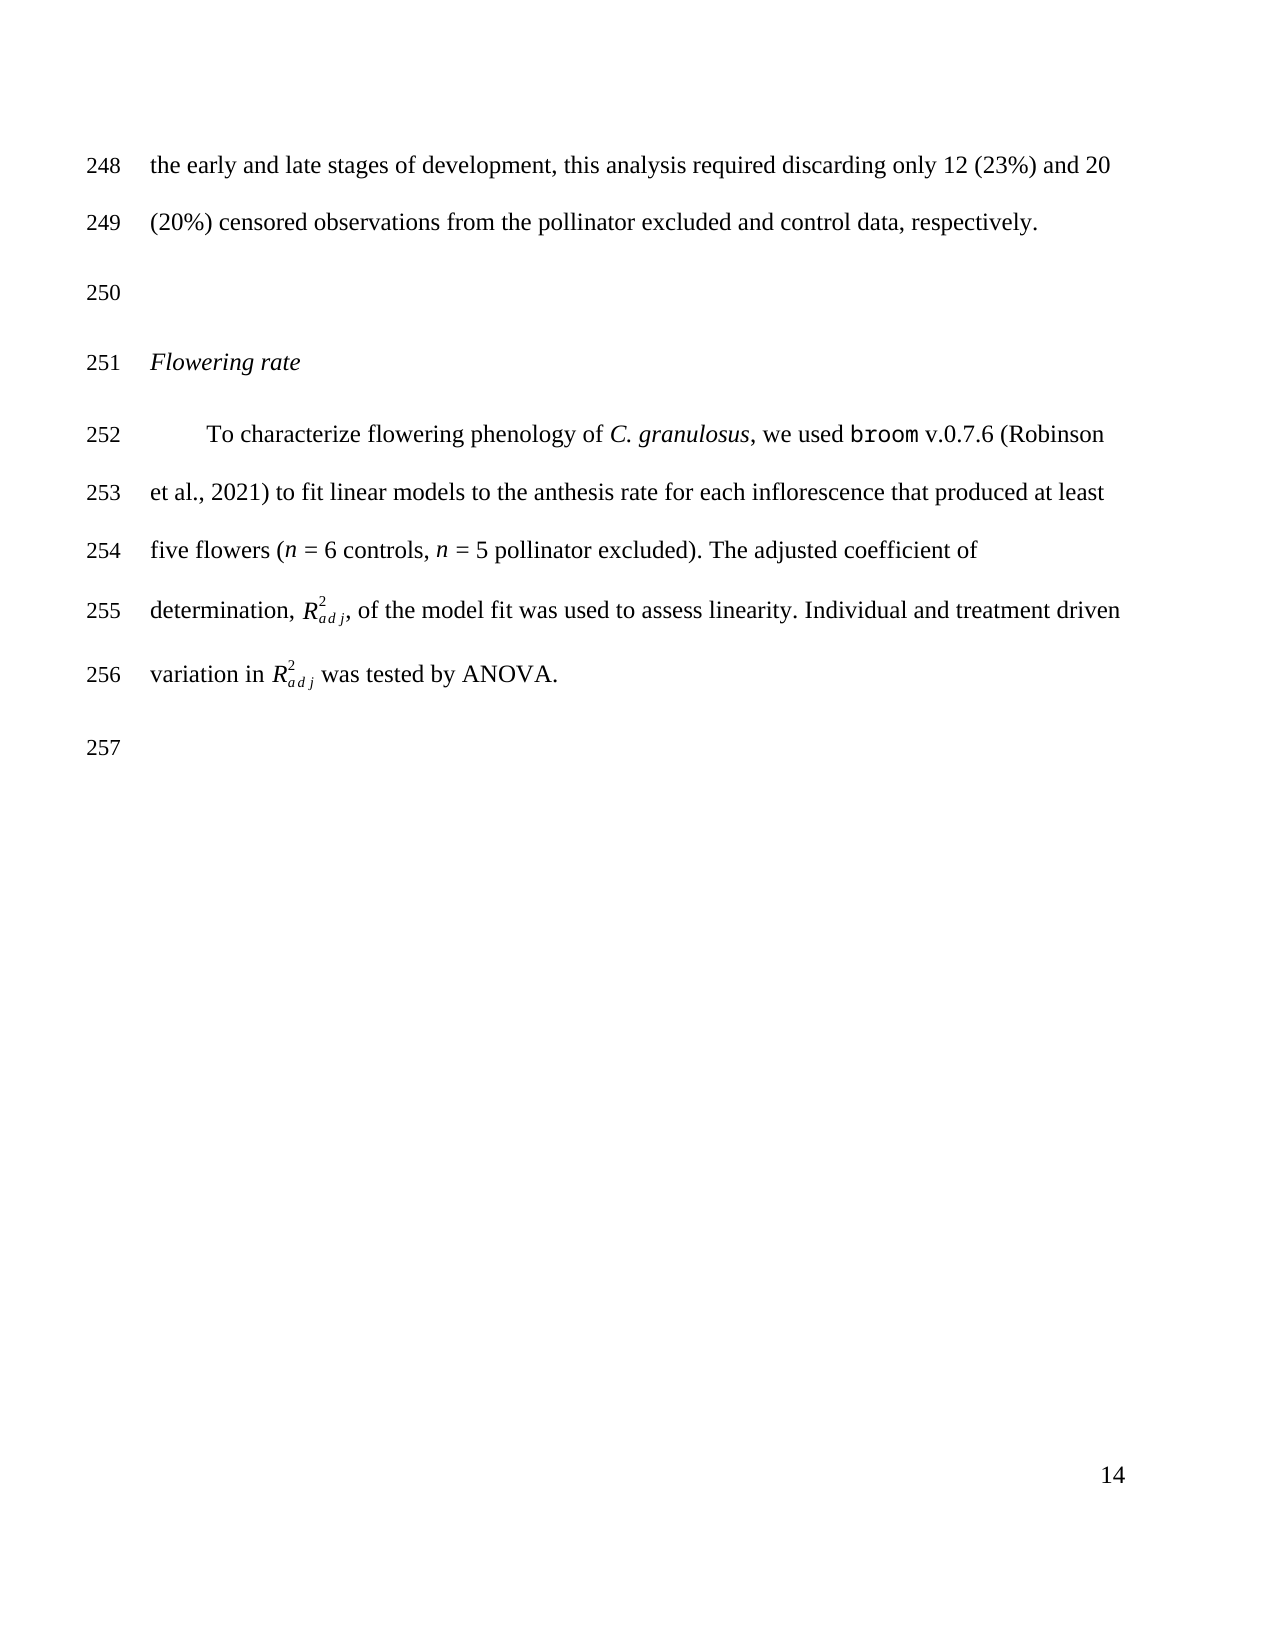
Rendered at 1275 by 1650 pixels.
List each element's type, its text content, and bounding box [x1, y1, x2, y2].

text Flowering rate [150, 347, 1125, 376]
text To characterize flowering phenology of C. granulosus, we used broom v.0.7.6 (Robinson et al., 2021) to fit linear models to the anthesis rate for each inflorescence that produced at least five flowers ( = 6 controls, = 5 pollinator excluded). The adjusted coefficient of determination, , of the model fit was used to assess linearity. Individual and treatment driven variation in was tested by ANOVA. [150, 417, 1125, 691]
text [150, 150, 1125, 236]
